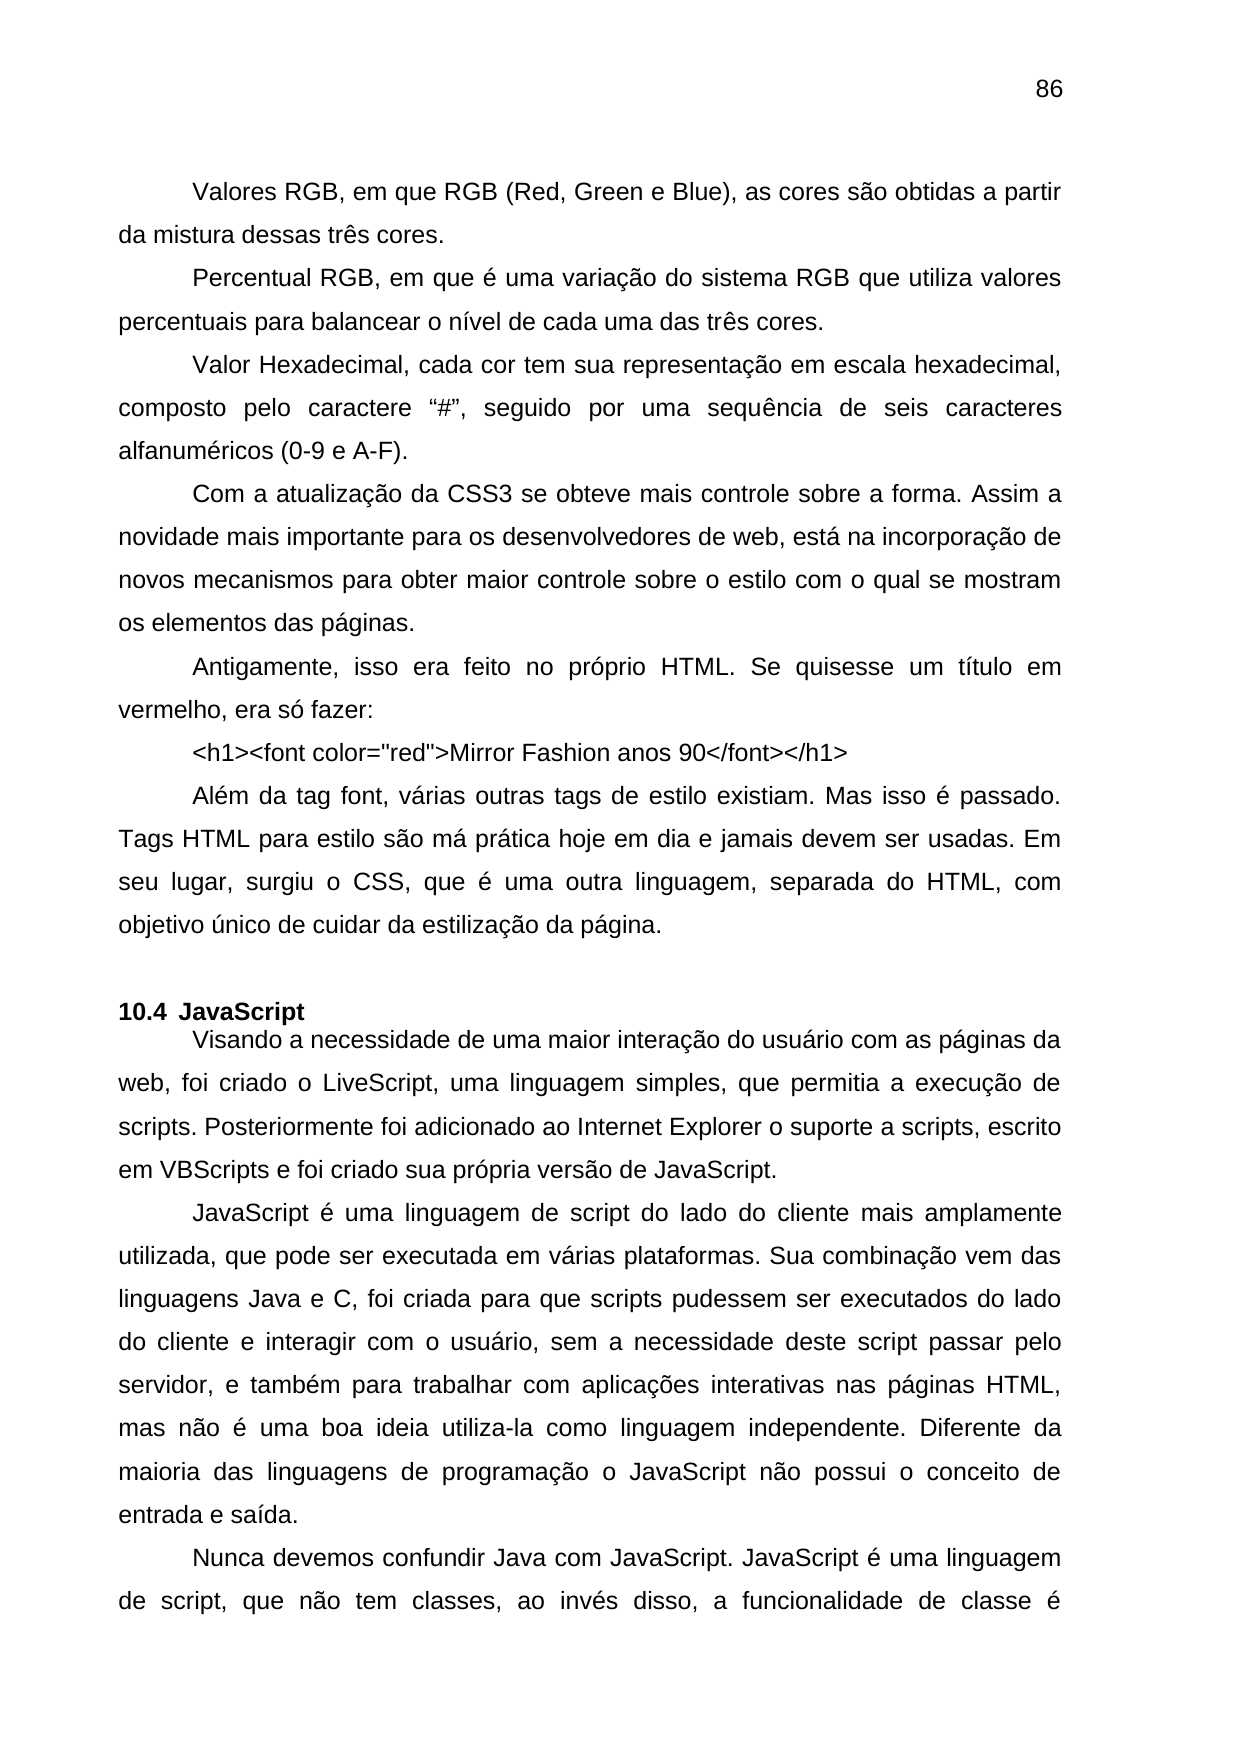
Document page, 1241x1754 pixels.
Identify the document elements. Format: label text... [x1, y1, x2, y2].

text Percentual RGB, em que é uma variação do sistema RGB que utiliza valores percentuais para balancear o nível de cada uma das três cores. [118, 263, 1063, 335]
text Com a atualização da CSS3 se obteve mais controle sobre a forma. Assim a novidade mais importante para os desenvolvedores de web, está na incorporação de novos mecanismos para obter maior controle sobre o estilo com o qual se mostram os elementos das páginas. [118, 479, 1063, 637]
text Visando a necessidade de uma maior interação do usuário com as páginas da web, foi criado o LiveScript, uma linguagem simples, que permitia a execução de scripts. Posteriormente foi adicionado ao Internet Explorer o suporte a scripts, escrito em VBScripts e foi criado sua própria versão de JavaScript. [118, 1025, 1063, 1183]
text Antigamente, isso era feito no próprio HTML. Se quisesse um título em vermelho, era só fazer: [118, 652, 1063, 723]
text Valor Hexadecimal, cada cor tem sua representação em escala hexadecimal, composto pelo caractere “#”, seguido por uma sequência de seis caracteres alfanuméricos (0-9 e A-F). [118, 350, 1063, 465]
text <h1><font color="red">Mirror Fashion anos 90</font></h1> [118, 738, 1063, 767]
text Valores RGB, em que RGB (Red, Green e Blue), as cores são obtidas a partir da mistura dessas três cores. [118, 177, 1063, 249]
text JavaScript é uma linguagem de script do lado do cliente mais amplamente utilizada, que pode ser executada em várias plataformas. Sua combinação vem das linguagens Java e C, foi criada para que scripts pudessem ser executados do lado do cliente e interagir com o usuário, sem a necessidade deste script passar pelo servidor, e também para trabalhar com aplicações interativas nas páginas HTML, mas não é uma boa ideia utiliza-la como linguagem independente. Diferente da maioria das linguagens de programação o JavaScript não possui o conceito de entrada e saída. [118, 1198, 1063, 1528]
text Além da tag font, várias outras tags de estilo existiam. Mas isso é passado. Tags HTML para estilo são má prática hoje em dia e jamais devem ser usadas. Em seu lugar, surgiu o CSS, que é uma outra linguagem, separada do HTML, com objetivo único de cuidar da estilização da página. [118, 781, 1063, 939]
subtitle JavaScript [118, 997, 1063, 1025]
